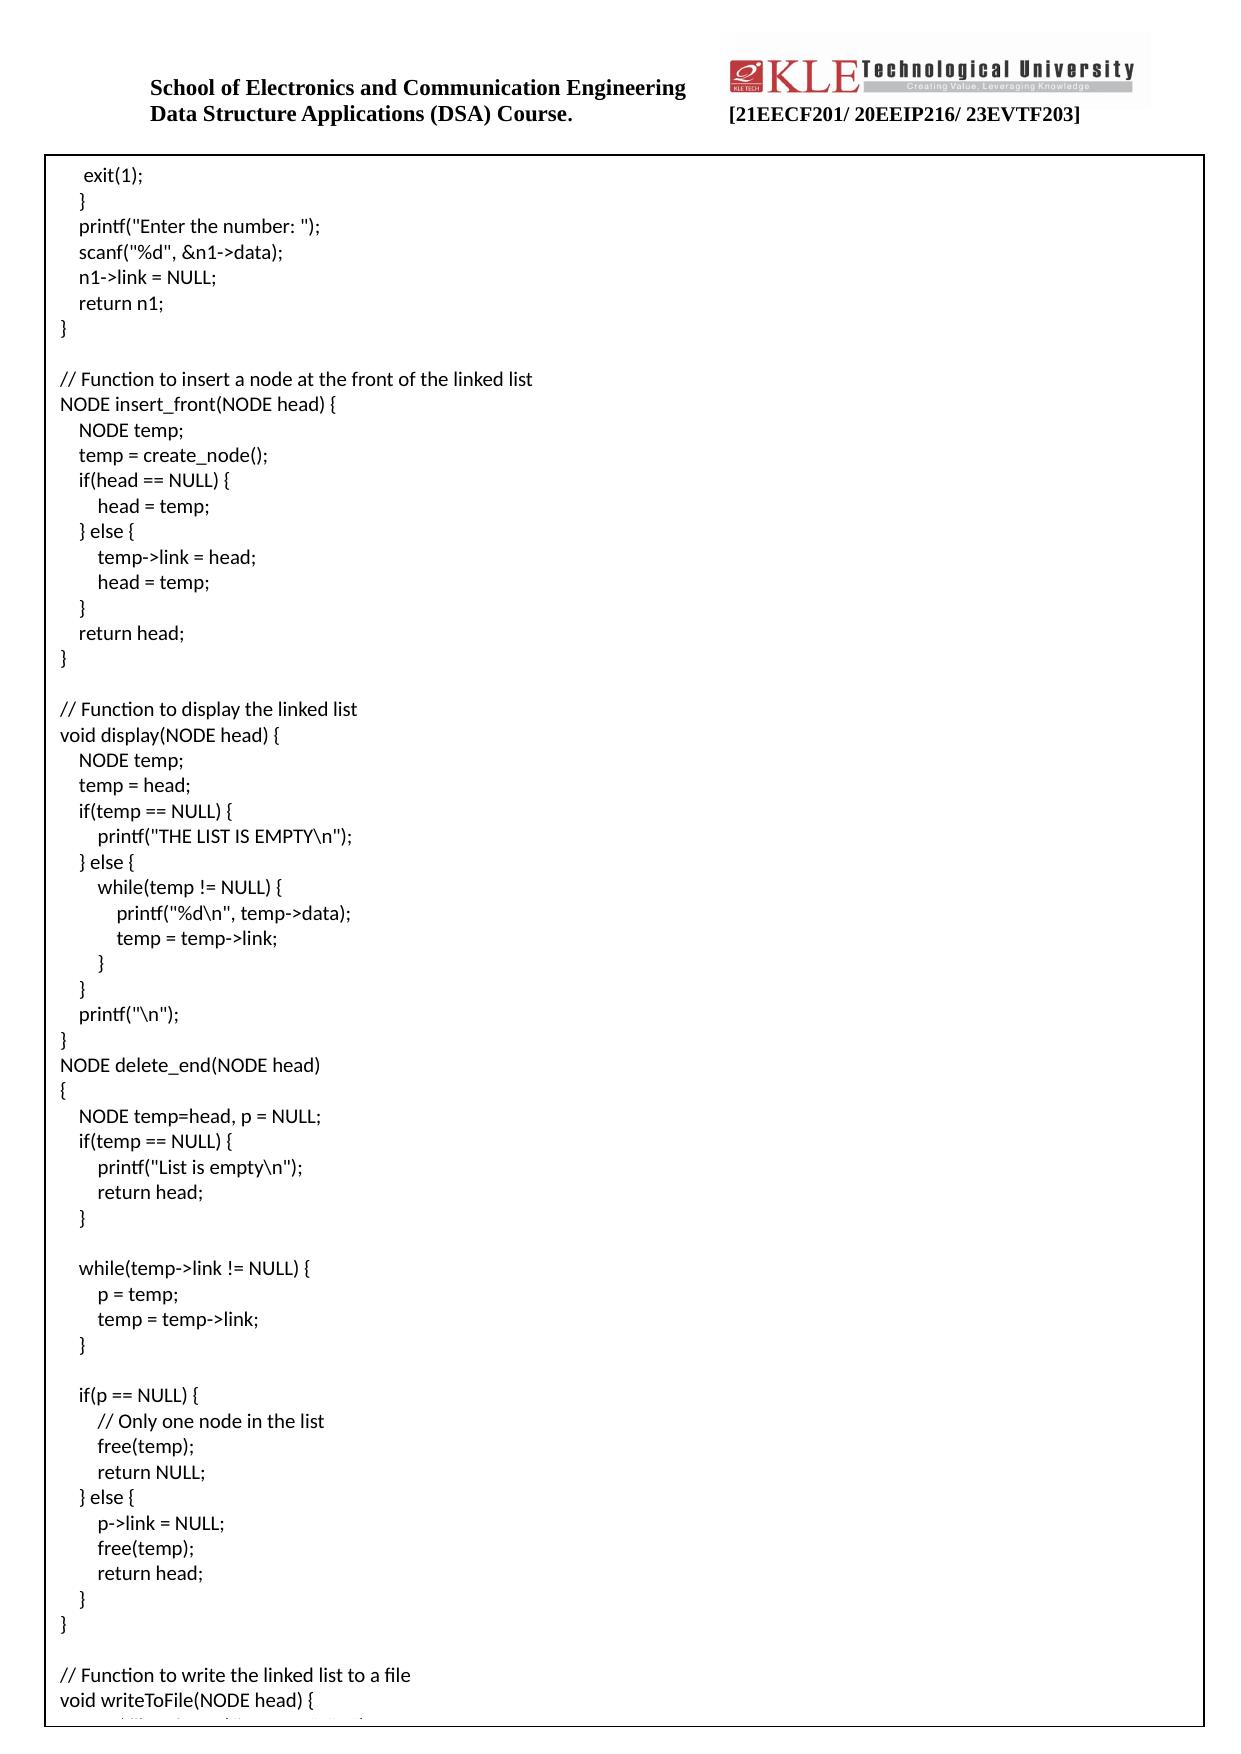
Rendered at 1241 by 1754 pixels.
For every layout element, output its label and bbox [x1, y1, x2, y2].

picture [719, 32, 1151, 110]
